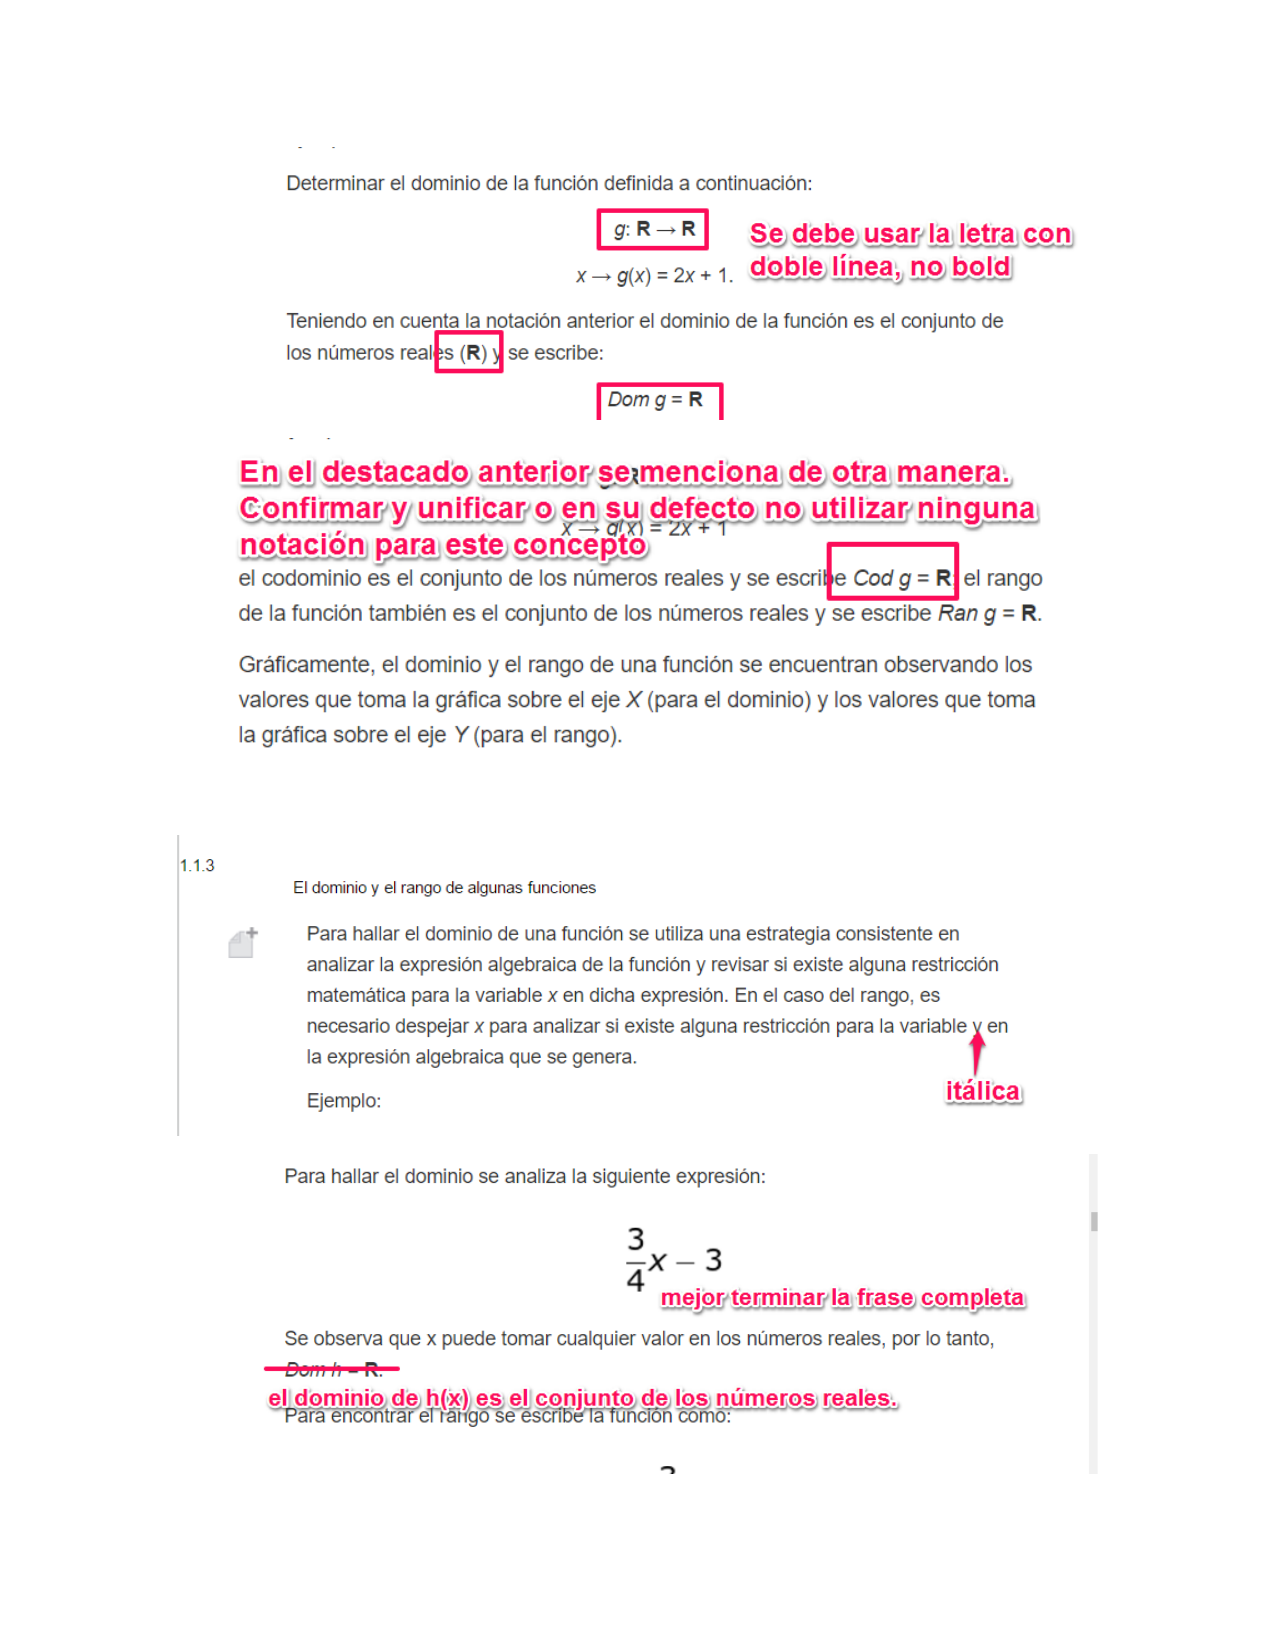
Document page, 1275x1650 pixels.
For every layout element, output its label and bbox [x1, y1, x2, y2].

picture [177, 1154, 1098, 1474]
picture [177, 438, 1098, 770]
picture [177, 147, 1098, 420]
picture [177, 835, 1098, 1136]
